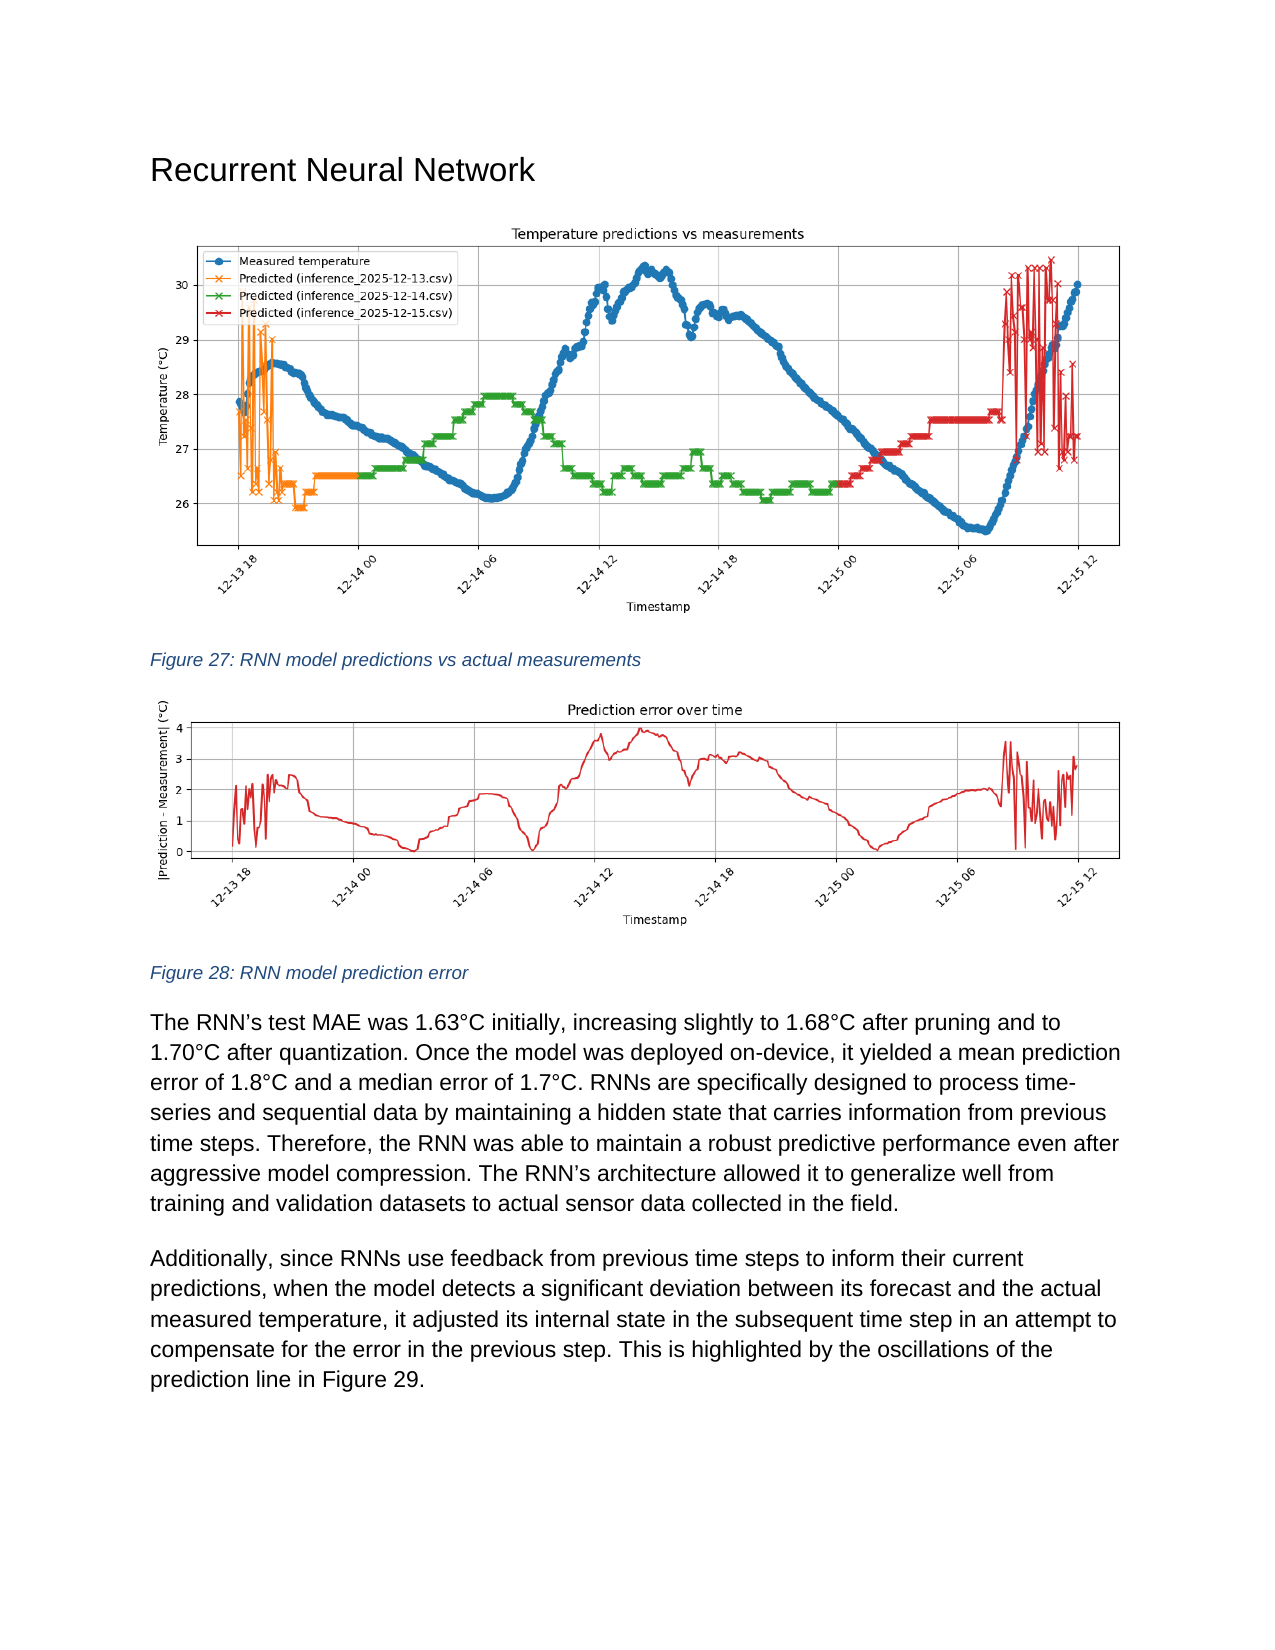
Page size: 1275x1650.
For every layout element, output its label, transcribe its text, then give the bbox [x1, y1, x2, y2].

text Figure 28: RNN model prediction error [150, 962, 1125, 984]
picture [150, 219, 1125, 621]
text Figure 27: RNN model predictions vs actual measurements [150, 649, 1125, 671]
text The RNN’s test MAE was 1.63°C initially, increasing slightly to 1.68°C after pruning and to 1.70°C after quantization. Once the model was deployed on-device, it yielded a mean prediction error of 1.8°C and a median error of 1.7°C. RNNs are specifically designed to process time-series and sequential data by maintaining a hidden state that carries information from previous time steps. Therefore, the RNN was able to maintain a robust predictive performance even after aggressive model compression. The RNN’s architecture allowed it to generalize well from training and validation datasets to actual sensor data collected in the field. [150, 1009, 1125, 1216]
text Additionally, since RNNs use feedback from previous time steps to inform their current predictions, when the model detects a significant deviation between its forecast and the actual measured temperature, it adjusted its internal state in the subsequent time step in an attempt to compensate for the error in the previous step. This is highlighted by the oscillations of the prediction line in Figure 29. [150, 1245, 1125, 1392]
picture [150, 695, 1125, 934]
subtitle Recurrent Neural Network [150, 150, 1125, 188]
